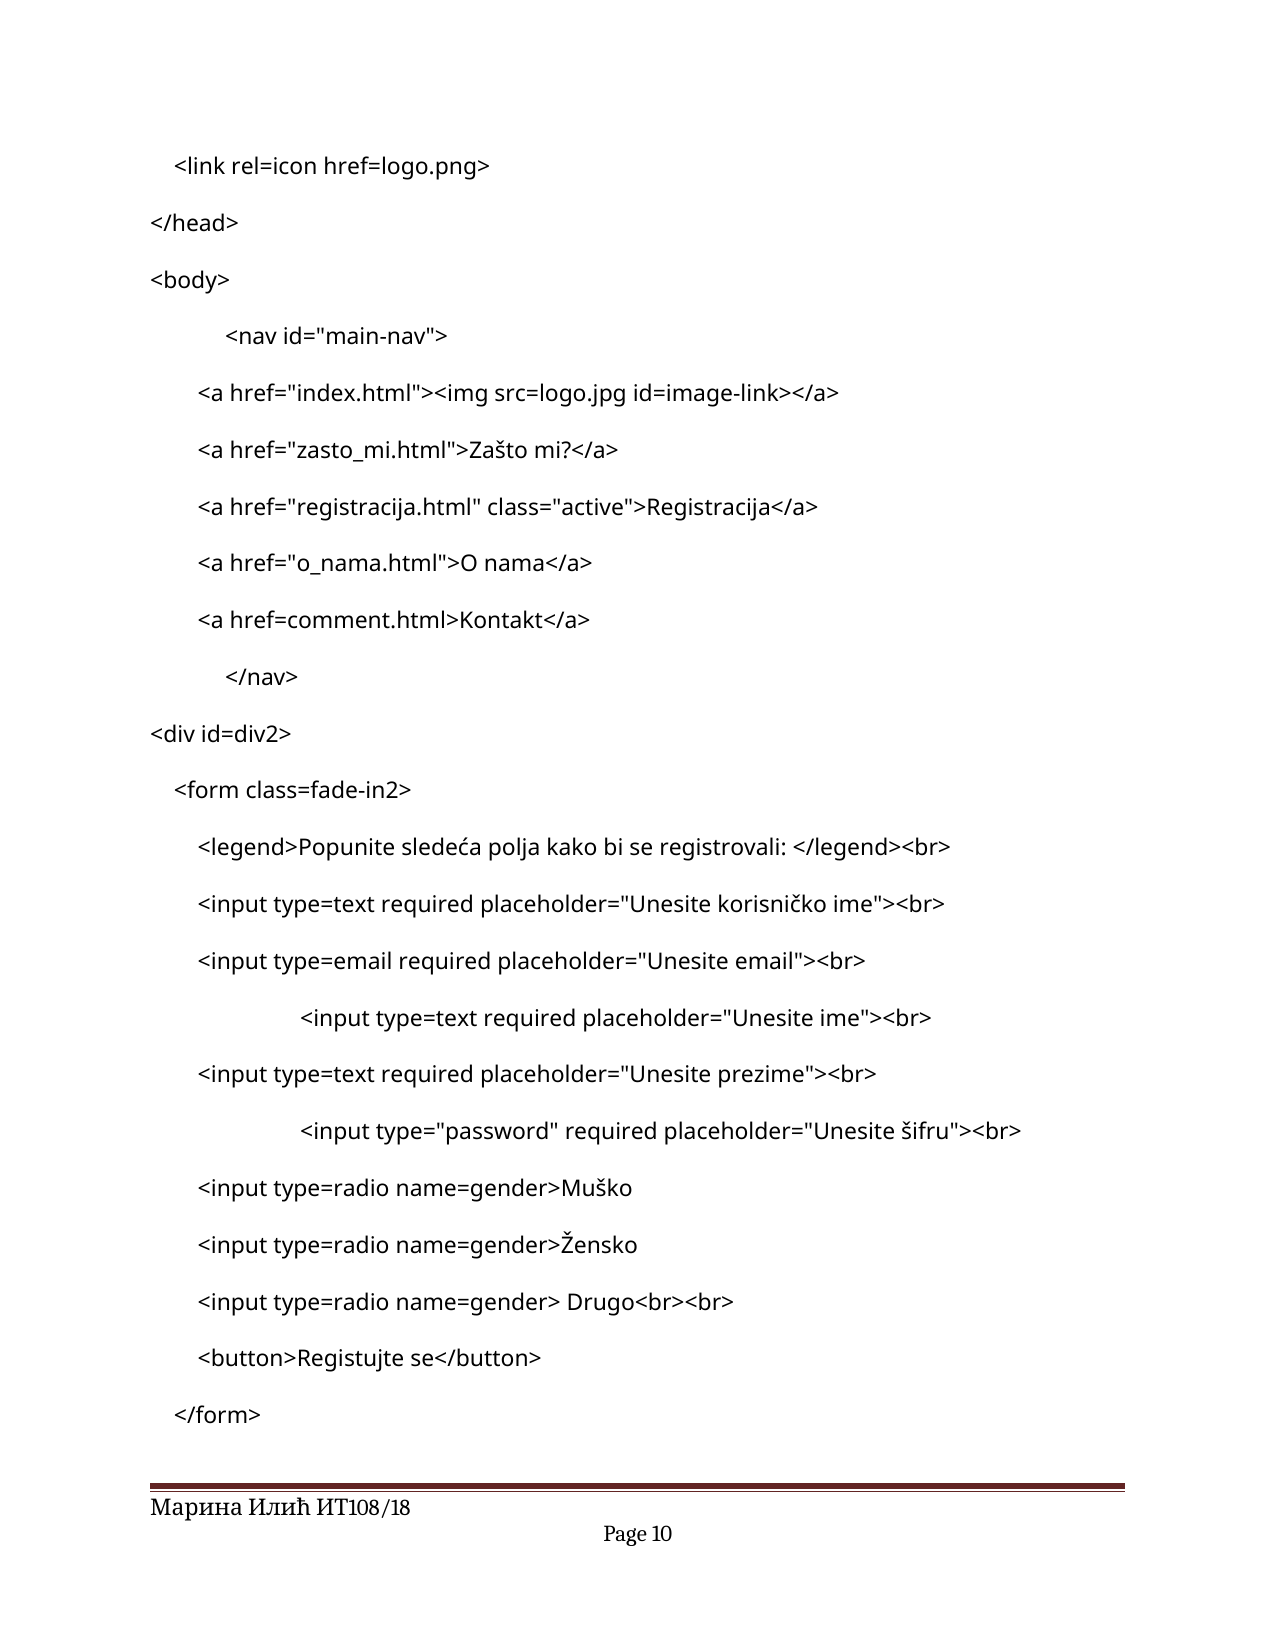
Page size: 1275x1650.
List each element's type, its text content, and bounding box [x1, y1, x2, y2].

text </nav> [150, 661, 1125, 692]
text <input type=radio name=gender>Muško [150, 1172, 1125, 1203]
text <a href="index.html"><img src=logo.jpg id=image-link></a> [150, 377, 1125, 408]
text <input type=radio name=gender>Žensko [150, 1229, 1125, 1260]
text </head> [150, 207, 1125, 238]
text <body> [150, 263, 1125, 295]
text <a href=comment.html>Kontakt</a> [150, 604, 1125, 635]
text <link rel=icon href=logo.png> [150, 150, 1125, 181]
text <input type=radio name=gender> Drugo<br><br> [150, 1285, 1125, 1317]
text <div id=div2> [150, 718, 1125, 749]
text </form> [150, 1399, 1125, 1430]
text <a href="registracija.html" class="active">Registracija</a> [150, 491, 1125, 522]
text <legend>Popunite sledeća polja kako bi se registrovali: </legend><br> [150, 831, 1125, 862]
text <form class=fade-in2> [150, 774, 1125, 806]
text <input type=text required placeholder="Unesite korisničko ime"><br> [150, 888, 1125, 919]
text <a href="o_nama.html">O nama</a> [150, 547, 1125, 579]
text <input type=text required placeholder="Unesite ime"><br> [150, 1002, 1125, 1033]
text <button>Registujte se</button> [150, 1342, 1125, 1373]
text <input type=text required placeholder="Unesite prezime"><br> [150, 1058, 1125, 1089]
text <input type="password" required placeholder="Unesite šifru"><br> [150, 1115, 1125, 1146]
text <nav id="main-nav"> [150, 320, 1125, 352]
text <a href="zasto_mi.html">Zašto mi?</a> [150, 434, 1125, 465]
text <input type=email required placeholder="Unesite email"><br> [150, 945, 1125, 976]
